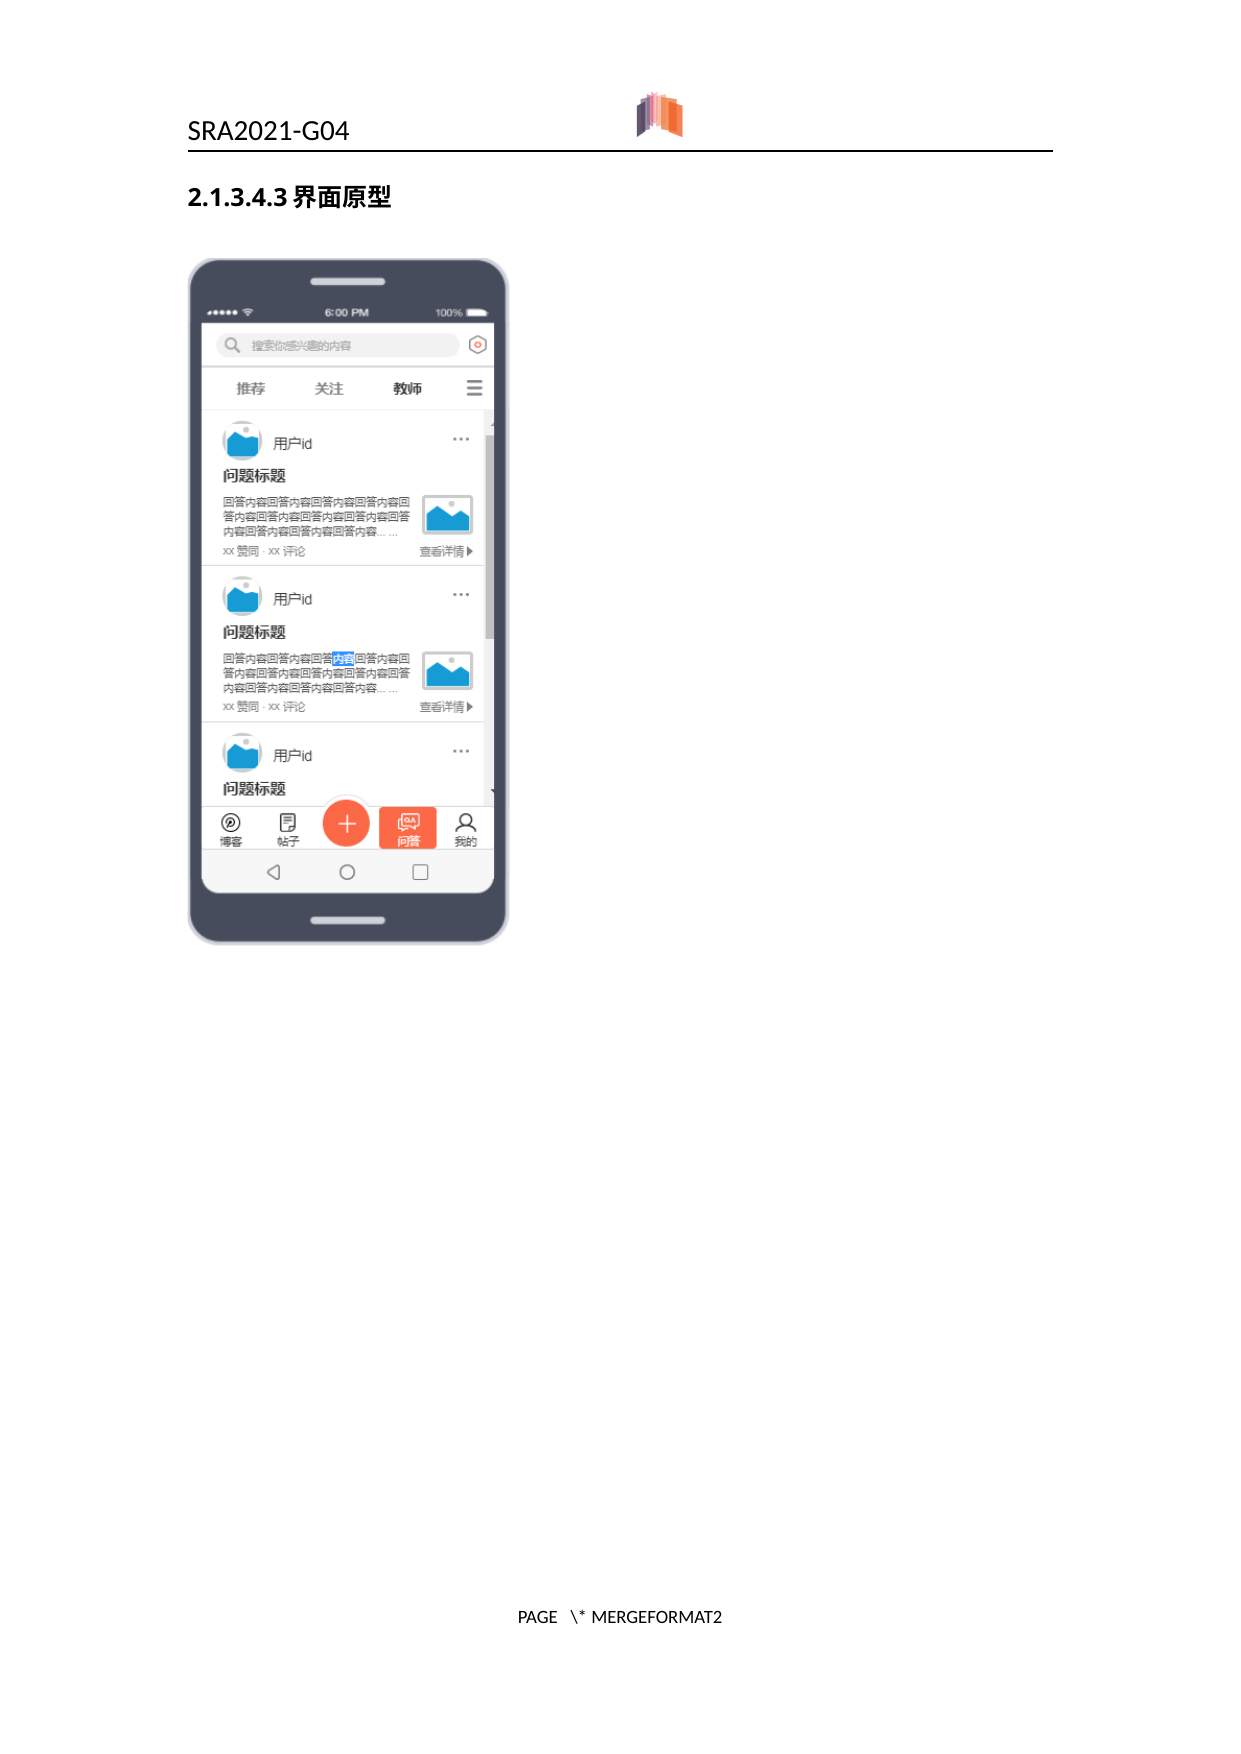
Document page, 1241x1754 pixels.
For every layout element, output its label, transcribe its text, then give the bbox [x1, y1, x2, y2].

picture [187, 258, 516, 951]
subtitle 界面原型 [187, 163, 1053, 228]
picture [633, 88, 686, 141]
